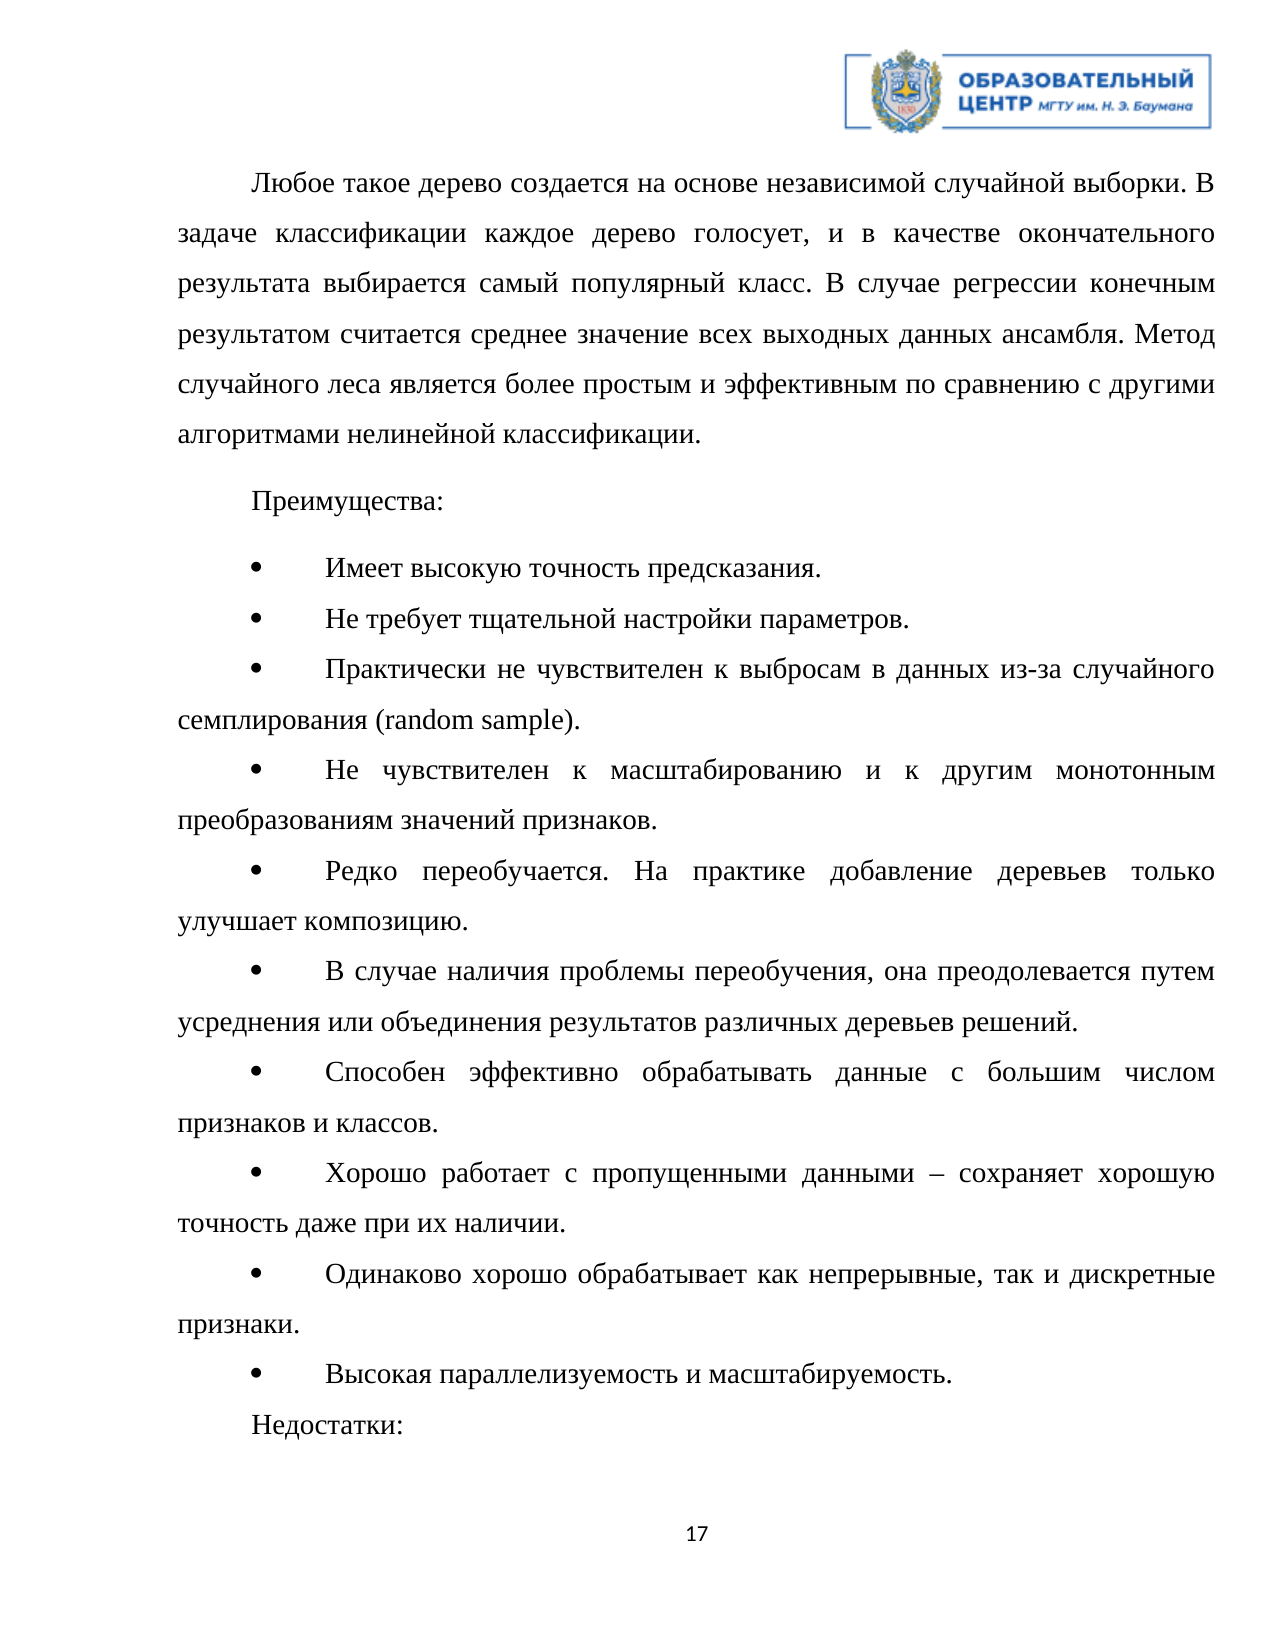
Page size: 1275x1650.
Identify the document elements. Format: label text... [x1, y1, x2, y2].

text Преимущества: [177, 483, 1216, 517]
list Не чувствителен к масштабированию и к другим монотонным преобразованиям значений признаков. [177, 752, 1216, 836]
list Редко переобучается. На практике добавление деревьев только улучшает композицию. [177, 853, 1216, 937]
list Хорошо работает с пропущенными данными – сохраняет хорошую точность даже при их наличии. [177, 1155, 1216, 1239]
list Одинаково хорошо обрабатывает как непрерывные, так и дискретные признаки. [177, 1256, 1216, 1340]
list В случае наличия проблемы переобучения, она преодолевается путем усреднения или объединения результатов различных деревьев решений. [177, 953, 1216, 1037]
text Недостатки: [177, 1407, 1216, 1440]
list Не требует тщательной настройки параметров. [177, 601, 1216, 634]
list Способен эффективно обрабатывать данные с большим числом признаков и классов. [177, 1054, 1216, 1138]
list Практически не чувствителен к выбросам в данных из-за случайного семплирования (random sample). [177, 651, 1216, 735]
picture [814, 26, 1262, 149]
text Любое такое дерево создается на основе независимой случайной выборки. В задаче классификации каждое дерево голосует, и в качестве окончательного результата выбирается самый популярный класс. В случае регрессии конечным результатом считается среднее значение всех выходных данных ансамбля. Метод случайного леса является более простым и эффективным по сравнению с другими алгоритмами нелинейной классификации. [177, 118, 1216, 450]
list Высокая параллелизуемость и масштабируемость. [177, 1356, 1216, 1390]
list Имеет высокую точность предсказания. [177, 551, 1216, 584]
